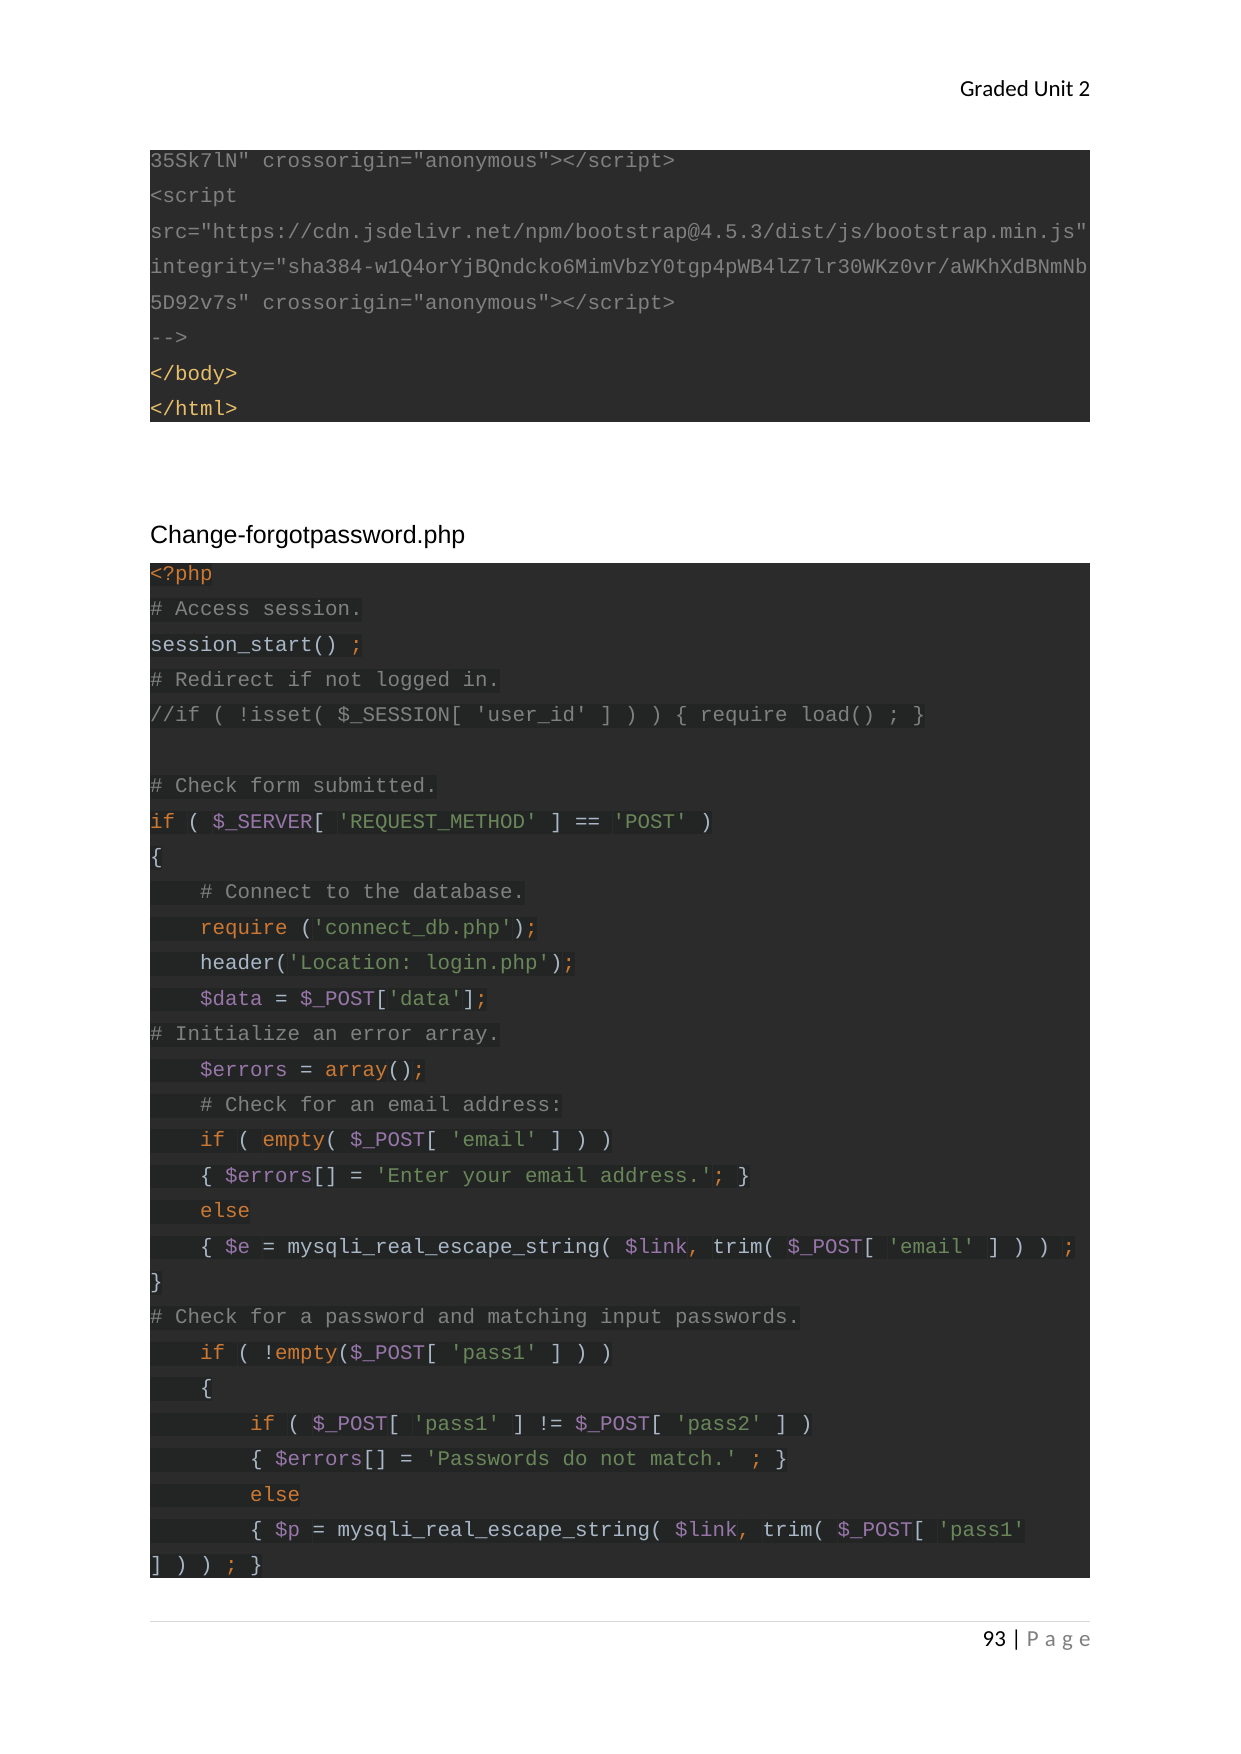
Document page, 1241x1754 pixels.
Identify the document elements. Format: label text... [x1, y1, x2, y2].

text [150, 150, 1090, 422]
text Change-forgotpassword.php [150, 519, 1090, 548]
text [150, 563, 1090, 1578]
